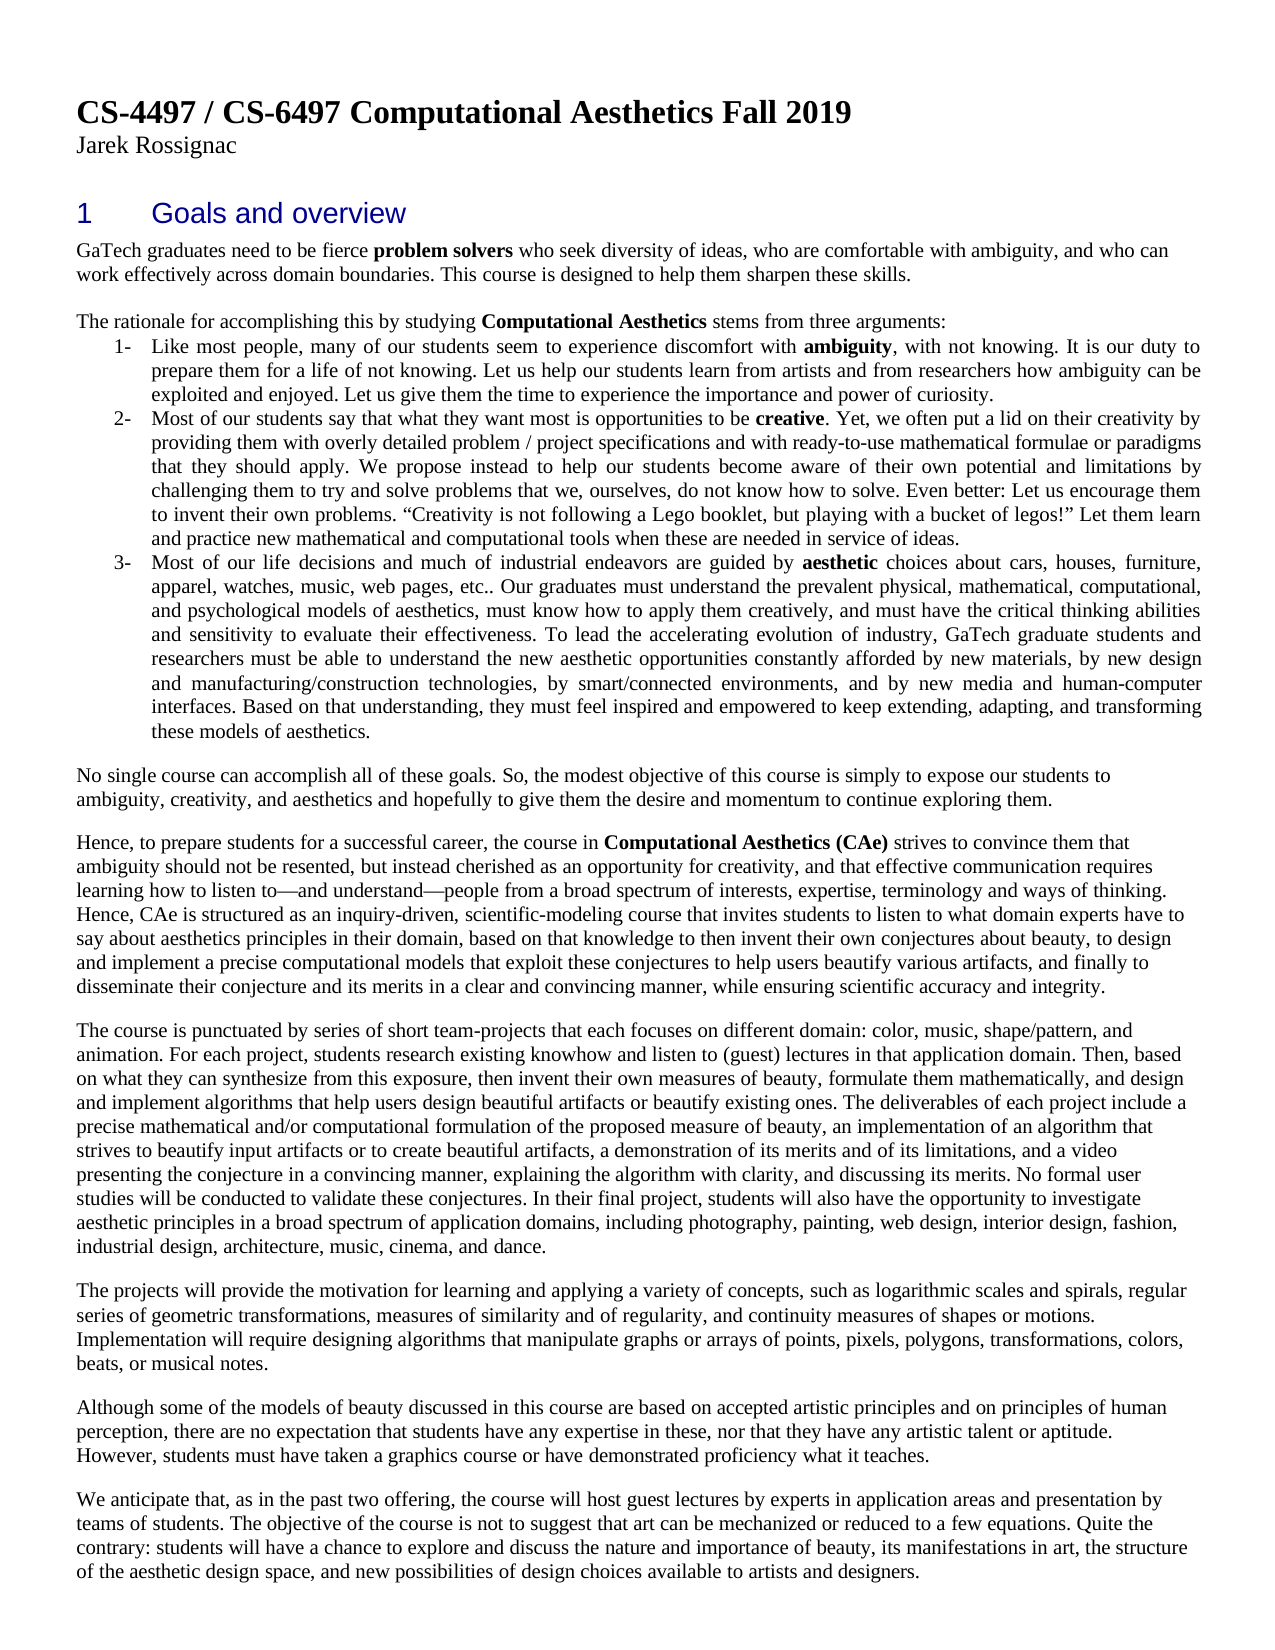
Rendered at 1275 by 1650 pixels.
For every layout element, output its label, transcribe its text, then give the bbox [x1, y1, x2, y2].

text GaTech graduates need to be fierce problem solvers who seek diversity of ideas, who are comfortable with ambiguity, and who can work effectively across domain boundaries. This course is designed to help them sharpen these skills. [76, 238, 1194, 286]
subtitle Goals and overview [76, 196, 1212, 229]
list Like most people, many of our students seem to experience discomfort with ambiguity, with not knowing. It is our duty to prepare them for a life of not knowing. Let us help our students learn from artists and from researchers how ambiguity can be exploited and enjoyed. Let us give them the time to experience the importance and power of curiosity. [114, 333, 1202, 406]
text No single course can accomplish all of these goals. So, the modest objective of this course is simply to expose our students to ambiguity, creativity, and aesthetics and hopefully to give them the desire and momentum to continue exploring them. [76, 763, 1194, 811]
text Jarek Rossignac [76, 131, 1212, 159]
list Most of our students say that what they want most is opportunities to be creative. Yet, we often put a lid on their creativity by providing them with overly detailed problem / project specifications and with ready-to-use mathematical formulae or paradigms that they should apply. We propose instead to help our students become aware of their own potential and limitations by challenging them to try and solve problems that we, ourselves, do not know how to solve. Even better: Let us encourage them to invent their own problems. “Creativity is not following a Lego booklet, but playing with a bucket of legos!” Let them learn and practice new mathematical and computational tools when these are needed in service of ideas. [114, 406, 1202, 550]
text CS-4497 / CS-6497 Computational Aesthetics Fall 2019 [76, 93, 1212, 131]
text Implementation will require designing algorithms that manipulate graphs or arrays of points, pixels, polygons, transformations, colors, beats, or musical notes. [76, 1327, 1194, 1375]
text However, students must have taken a graphics course or have demonstrated proficiency what it teaches. [76, 1443, 1212, 1467]
text The rationale for accomplishing this by studying Computational Aesthetics stems from three arguments: [76, 309, 1212, 333]
text Although some of the models of beauty discussed in this course are based on accepted artistic principles and on principles of human perception, there are no expectation that students have any expertise in these, nor that they have any artistic talent or aptitude. [76, 1395, 1194, 1443]
text The course is punctuated by series of short team-projects that each focuses on different domain: color, music, shape/pattern, and animation. For each project, students research existing knowhow and listen to (guest) lectures in that application domain. Then, based on what they can synthesize from this exposure, then invent their own measures of beauty, formulate them mathematically, and design and implement algorithms that help users design beautiful artifacts or beautify existing ones. The deliverables of each project include a precise mathematical and/or computational formulation of the proposed measure of beauty, an implementation of an algorithm that strives to beautify input artifacts or to create beautiful artifacts, a demonstration of its merits and of its limitations, and a video presenting the conjecture in a convincing manner, explaining the algorithm with clarity, and discussing its merits. No formal user studies will be conducted to validate these conjectures. In their final project, students will also have the opportunity to investigate aesthetic principles in a broad spectrum of application domains, including photography, painting, web design, interior design, fashion, industrial design, architecture, music, cinema, and dance. [76, 1018, 1194, 1258]
list Most of our life decisions and much of industrial endeavors are guided by aesthetic choices about cars, houses, furniture, apparel, watches, music, web pages, etc.. Our graduates must understand the prevalent physical, mathematical, computational, and psychological models of aesthetics, must know how to apply them creatively, and must have the critical thinking abilities and sensitivity to evaluate their effectiveness. To lead the accelerating evolution of industry, GaTech graduate students and researchers must be able to understand the new aesthetic opportunities constantly afforded by new materials, by new design and manufacturing/construction technologies, by smart/connected environments, and by new media and human-computer interfaces. Based on that understanding, they must feel inspired and empowered to keep extending, adapting, and transforming these models of aesthetics. [114, 550, 1202, 743]
text Hence, to prepare students for a successful career, the course in Computational Aesthetics (CAe) strives to convince them that ambiguity should not be resented, but instead cherished as an opportunity for creativity, and that effective communication requires learning how to listen to—and understand—people from a broad spectrum of interests, expertise, terminology and ways of thinking. Hence, CAe is structured as an inquiry-driven, scientific-modeling course that invites students to listen to what domain experts have to say about aesthetics principles in their domain, based on that knowledge to then invent their own conjectures about beauty, to design and implement a precise computational models that exploit these conjectures to help users beautify various artifacts, and finally to disseminate their conjecture and its merits in a clear and convincing manner, while ensuring scientific accuracy and integrity. [76, 831, 1194, 998]
text We anticipate that, as in the past two offering, the course will host guest lectures by experts in application areas and presentation by teams of students. The objective of the course is not to suggest that art can be mechanized or reduced to a few equations. Quite the contrary: students will have a chance to explore and discuss the nature and importance of beauty, its manifestations in art, the structure of the aesthetic design space, and new possibilities of design choices available to artists and designers. [76, 1486, 1194, 1583]
text The projects will provide the motivation for learning and applying a variety of concepts, such as logarithmic scales and spirals, regular series of geometric transformations, measures of similarity and of regularity, and continuity measures of shapes or motions. [76, 1278, 1194, 1327]
